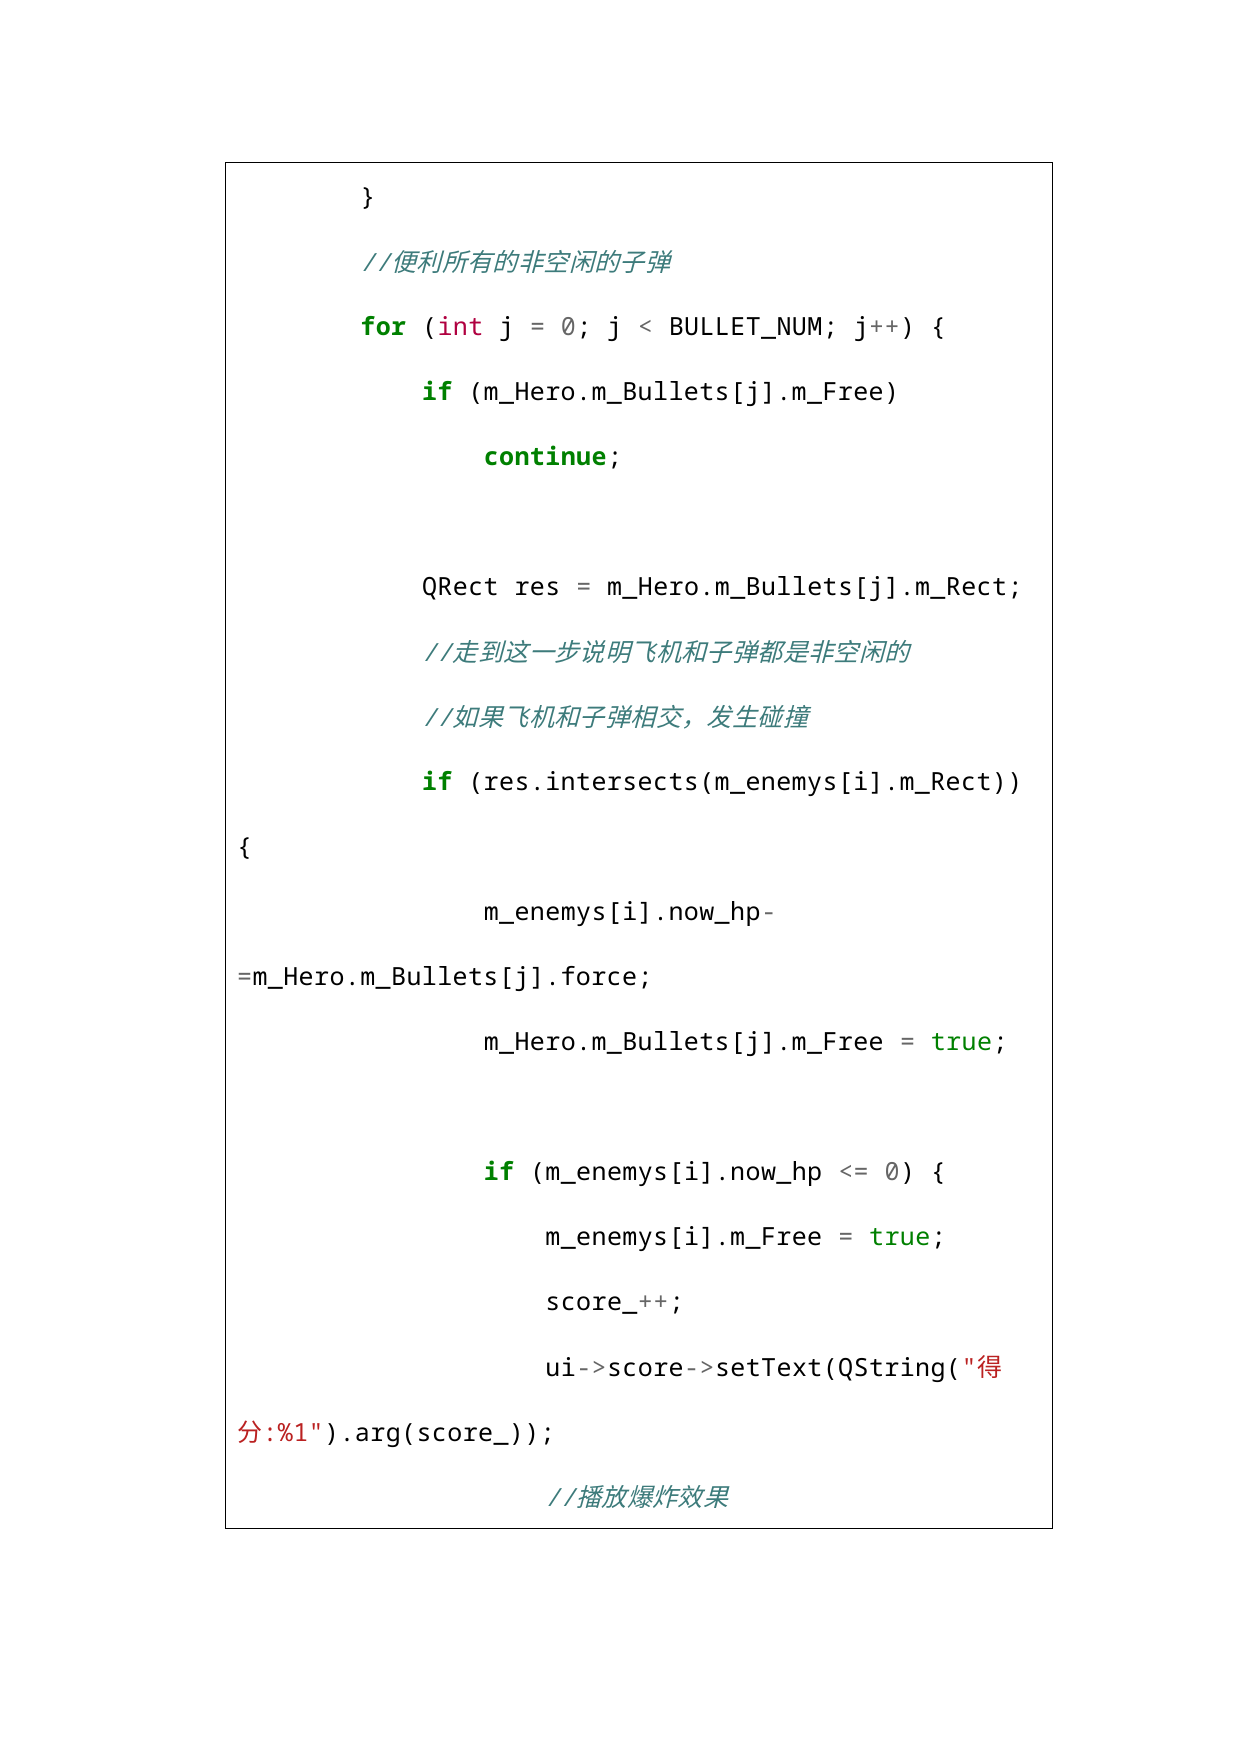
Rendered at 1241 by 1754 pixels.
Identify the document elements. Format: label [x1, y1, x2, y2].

table_header [226, 163, 1052, 1528]
